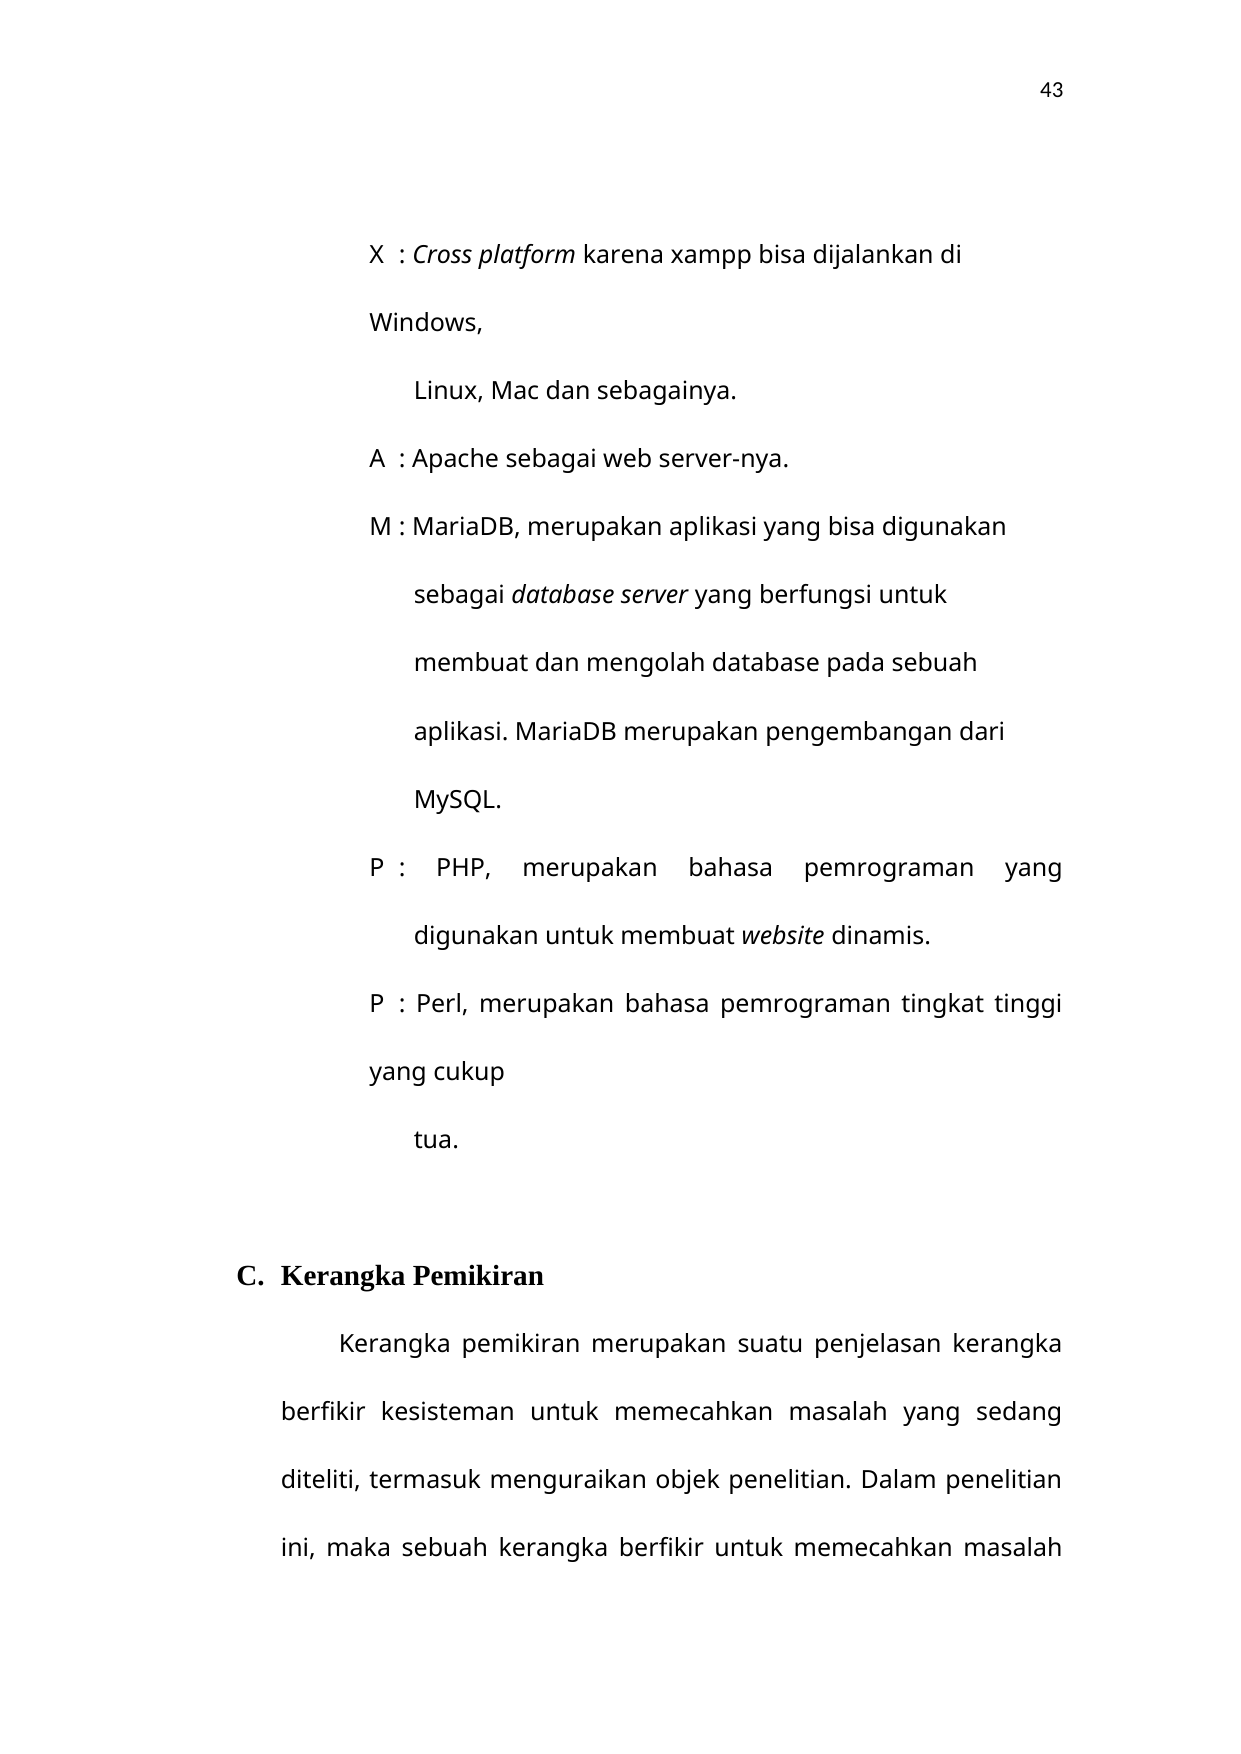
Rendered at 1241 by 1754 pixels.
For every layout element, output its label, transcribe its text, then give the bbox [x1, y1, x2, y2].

text P : Perl, merupakan bahasa pemrograman tingkat tinggi yang cukup [369, 986, 1063, 1088]
subtitle Kerangka Pemikiran [236, 1258, 1063, 1292]
text Linux, Mac dan sebagainya. [369, 372, 1063, 407]
text tua. [369, 1122, 1063, 1156]
text P : PHP, merupakan bahasa pemrograman yang digunakan untuk membuat website dinamis. [369, 849, 1063, 952]
text X : Cross platform karena xampp bisa dijalankan di Windows, [369, 236, 1063, 338]
text M : MariaDB, merupakan aplikasi yang bisa digunakan sebagai database server yang berfungsi untuk membuat dan mengolah database pada sebuah aplikasi. MariaDB merupakan pengembangan dari MySQL. [369, 509, 1063, 815]
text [281, 1325, 1063, 1564]
text A : Apache sebagai web server-nya. [369, 441, 1063, 475]
